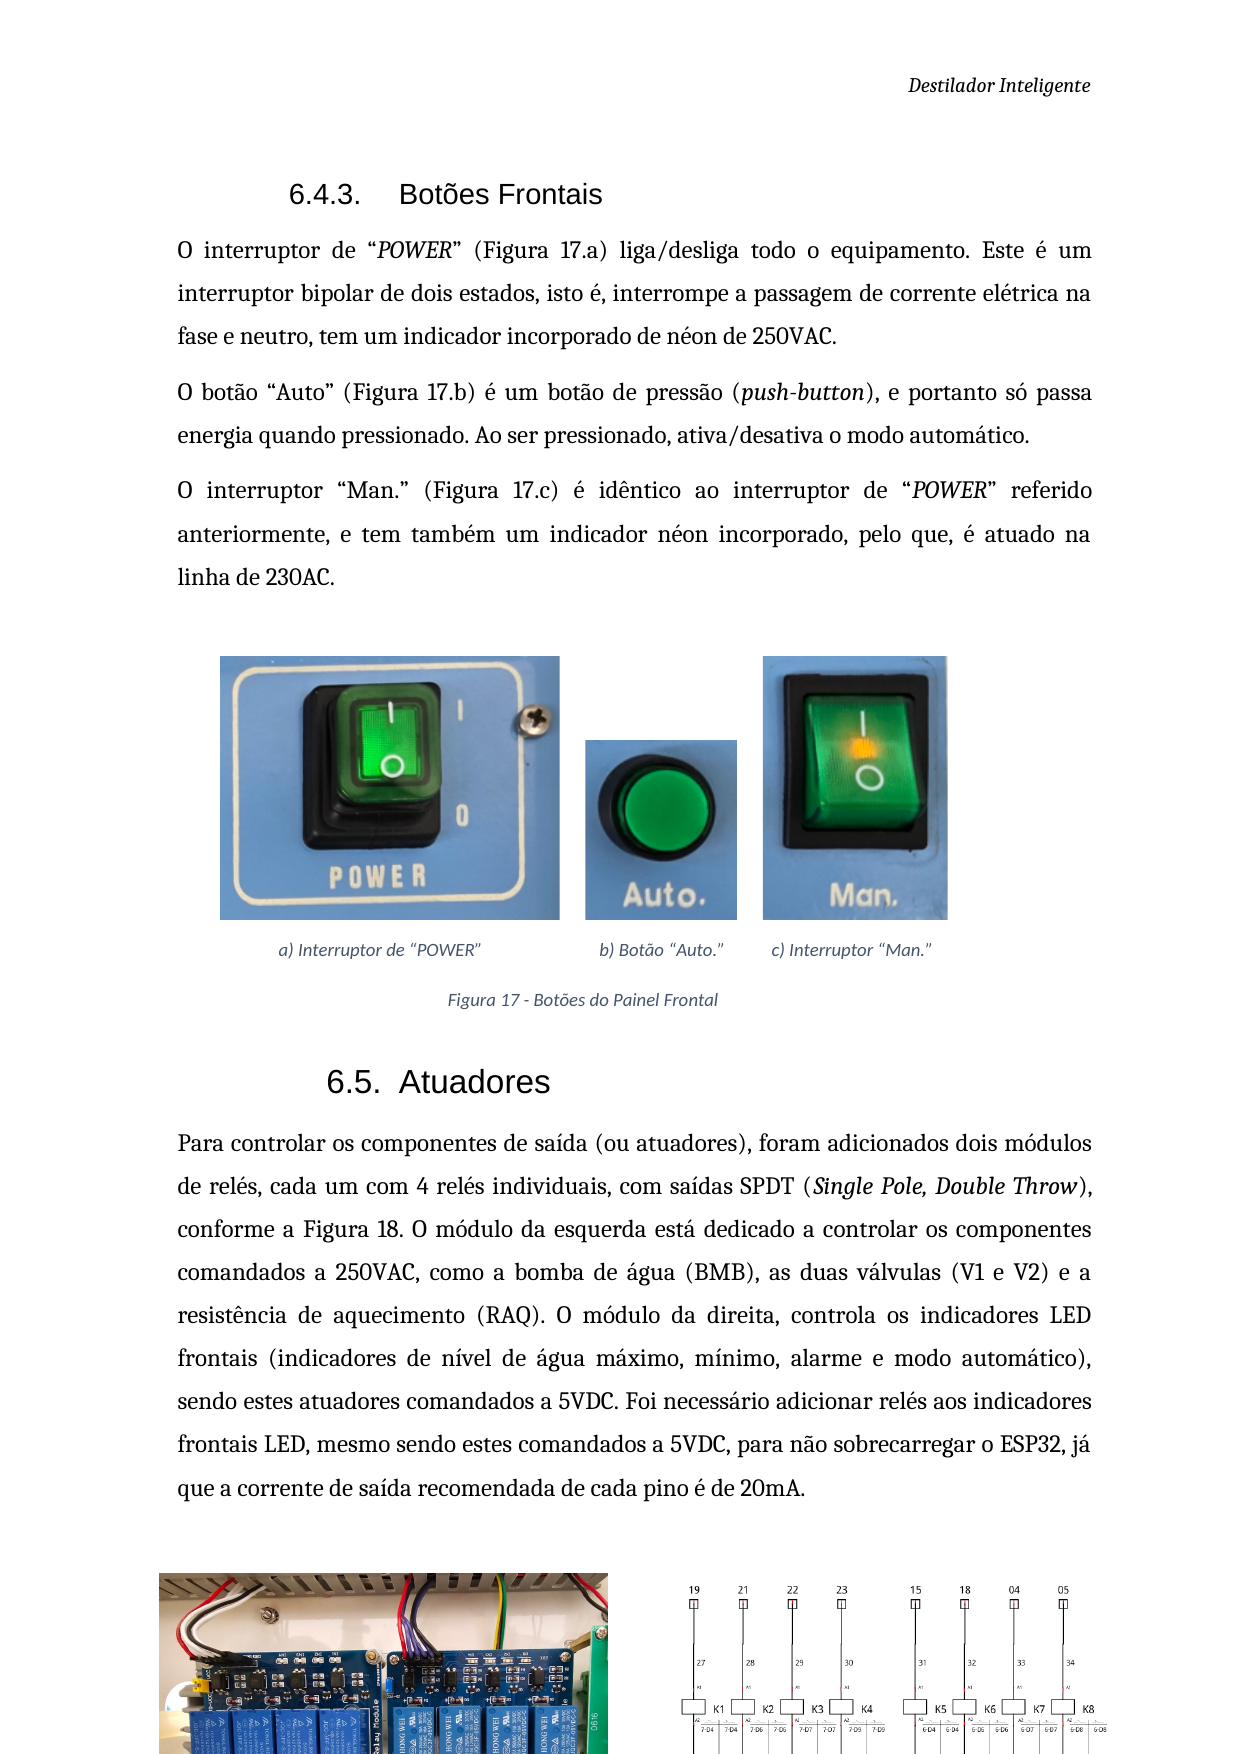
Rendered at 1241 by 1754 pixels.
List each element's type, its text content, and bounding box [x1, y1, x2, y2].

text Para controlar os componentes de saída (ou atuadores), foram adicionados dois módulos de relés, cada um com 4 relés individuais, com saídas SPDT (Single Pole, Double Throw), conforme a Figura 19. O módulo da esquerda está dedicado a controlar os componentes comandados a 250VAC, como a bomba de água (BMB), as duas válvulas (V1 e V2) e a resistência de aquecimento (RAQ). O módulo da direita, controla os indicadores LED frontais (indicadores de nível de água máximo, mínimo, alarme e modo automático), sendo estes atuadores comandados a 5VDC. Foi necessário adicionar relés aos indicadores frontais LED, mesmo sendo estes comandados a 5VDC, para não sobrecarregar o ESP32, já que a corrente de saída recomendada de cada pino é de 20mA. [177, 1128, 1092, 1502]
text O interruptor de “POWER” (Figura 17.a) liga/desliga todo o equipamento. Este é um interruptor bipolar de dois estados, isto é, interrompe a passagem de corrente elétrica na fase e neutro, tem um indicador incorporado de néon de 250VAC. [177, 236, 1092, 351]
picture [627, 1574, 1124, 1754]
picture [585, 740, 737, 920]
subtitle Atuadores [326, 1062, 1092, 1101]
text O interruptor “Man.” (Figura 17.c) é idêntico ao interruptor de “POWER” referido anteriormente, e tem também um indicador néon incorporado, pelo que, é atuado na linha de 230AC. [177, 476, 1092, 591]
picture [762, 656, 948, 920]
text O botão “Auto” (Figura 17.b) é um botão de pressão (push-button), e portanto só passa energia quando pressionado. Ao ser pressionado, ativa/desativa o modo automático. [177, 378, 1092, 449]
subtitle Botões Frontais [288, 177, 1092, 211]
picture [159, 1573, 608, 1754]
picture [220, 656, 560, 920]
